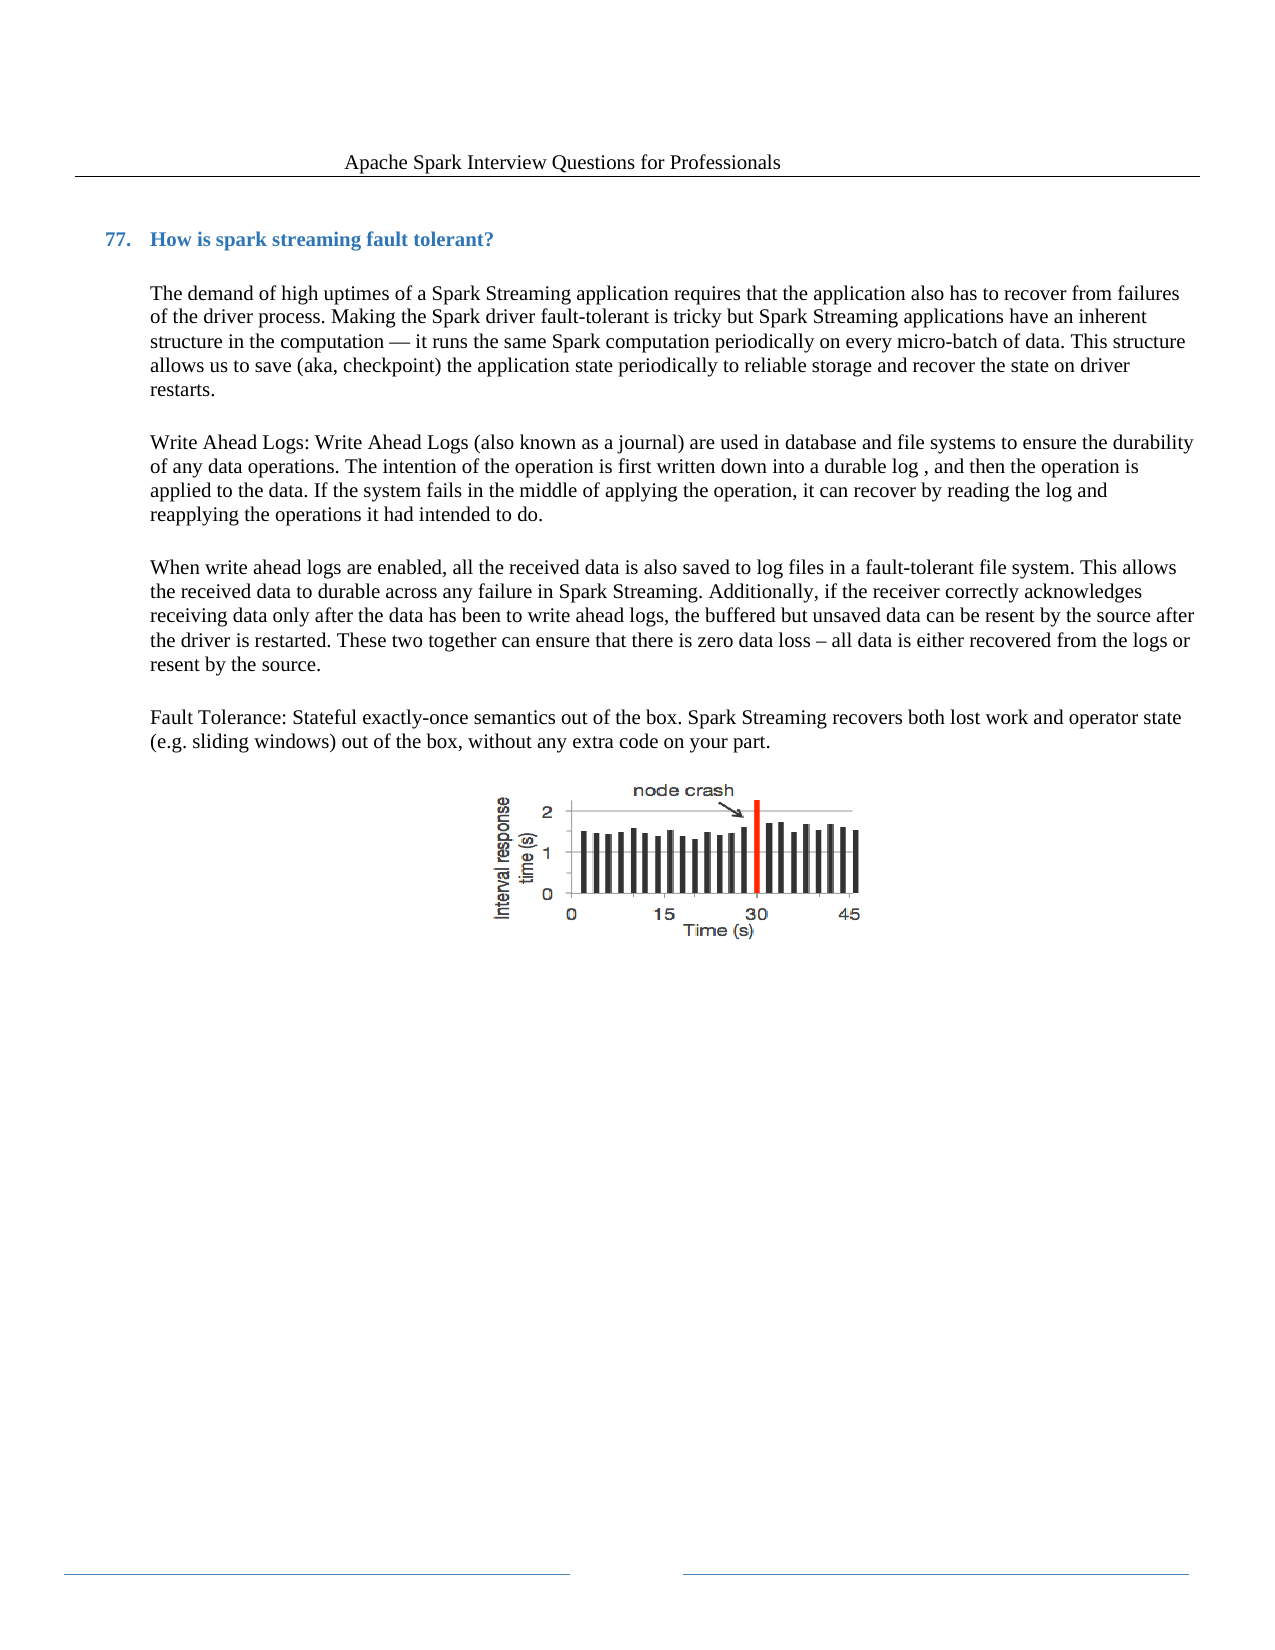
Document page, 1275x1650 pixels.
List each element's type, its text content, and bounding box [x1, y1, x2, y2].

text Fault Tolerance: Stateful exactly-once semantics out of the box. Spark Streaming recovers both lost work and operator state (e.g. sliding windows) out of the box, without any extra code on your part. [150, 705, 1200, 753]
picture [485, 782, 866, 942]
text When write ahead logs are enabled, all the received data is also saved to log files in a fault-tolerant file system. This allows the received data to durable across any failure in Spark Streaming. Additionally, if the receiver correctly acknowledges receiving data only after the data has been to write ahead logs, the buffered but unsaved data can be resent by the source after the driver is restarted. These two together can ensure that there is zero data loss – all data is either recovered from the logs or resent by the source. [150, 555, 1200, 676]
subtitle How is spark streaming fault tolerant? [105, 227, 1200, 251]
text The demand of high uptimes of a Spark Streaming application requires that the application also has to recover from failures of the driver process. Making the Spark driver fault-tolerant is tricky but Spark Streaming applications have an inherent structure in the computation — it runs the same Spark computation periodically on every micro-batch of data. This structure allows us to save (aka, checkpoint) the application state periodically to reliable storage and recover the state on driver restarts. [150, 280, 1200, 401]
text Write Ahead Logs: Write Ahead Logs (also known as a journal) are used in database and file systems to ensure the durability of any data operations. The intention of the operation is first written down into a durable log , and then the operation is applied to the data. If the system fails in the middle of applying the operation, it can recover by reading the log and reapplying the operations it had intended to do. [150, 430, 1200, 526]
